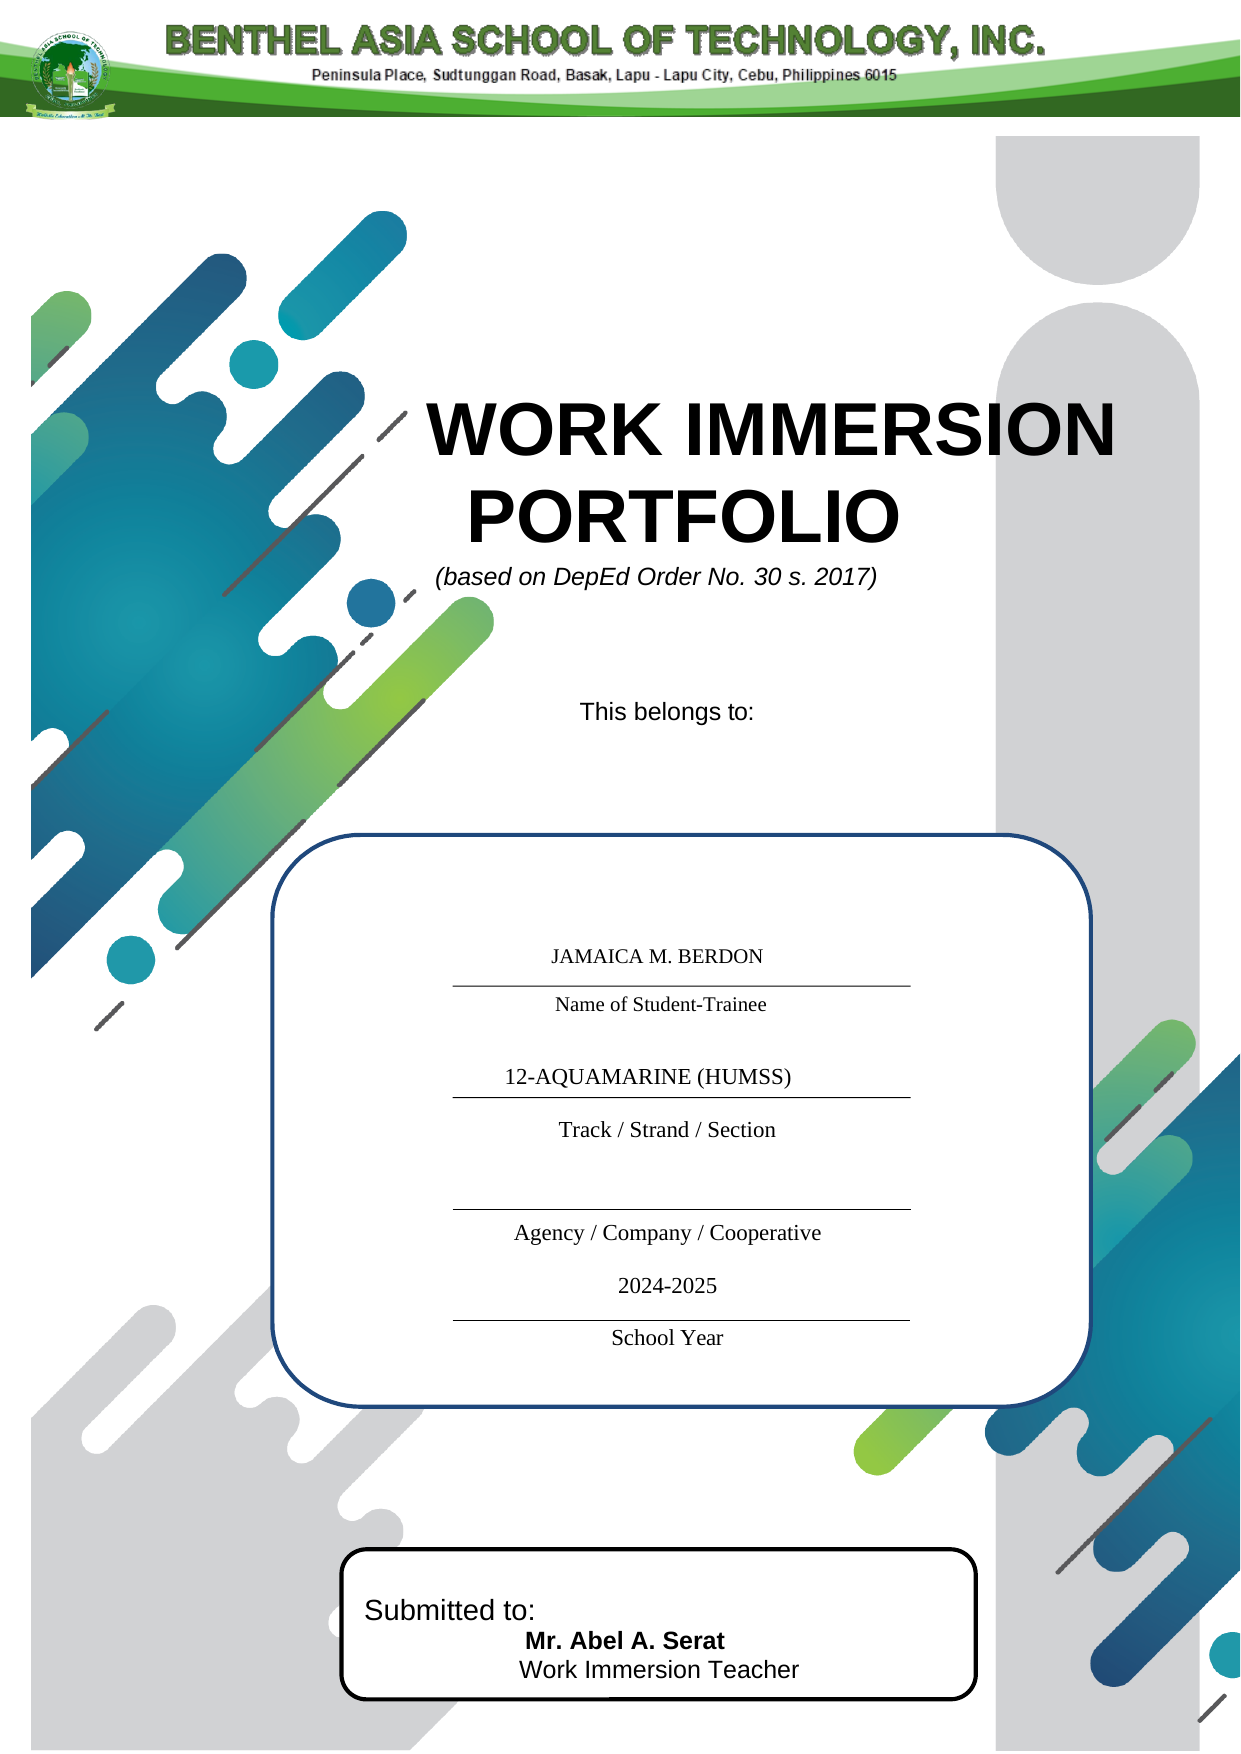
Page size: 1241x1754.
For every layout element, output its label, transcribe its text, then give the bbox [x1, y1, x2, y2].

text 12-AQUAMARINE (HUMSS) [127, 1063, 1185, 1089]
text Agency / Company / Cooperative [149, 1219, 1186, 1245]
text 2024-2025 [149, 1272, 1186, 1298]
text Name of Student-Trainee [127, 992, 1194, 1016]
text JAMAICA M. BERDON [127, 943, 1194, 968]
text This belongs to: [149, 697, 1185, 726]
picture [0, 5, 1241, 1751]
title WORK IMMERSION PORTFOLIO [202, 385, 1166, 558]
text (based on DepEd Order No. 30 s. 2017) [149, 558, 1166, 592]
text School Year [149, 1324, 1186, 1351]
text Track / Strand / Section [149, 1116, 1185, 1142]
